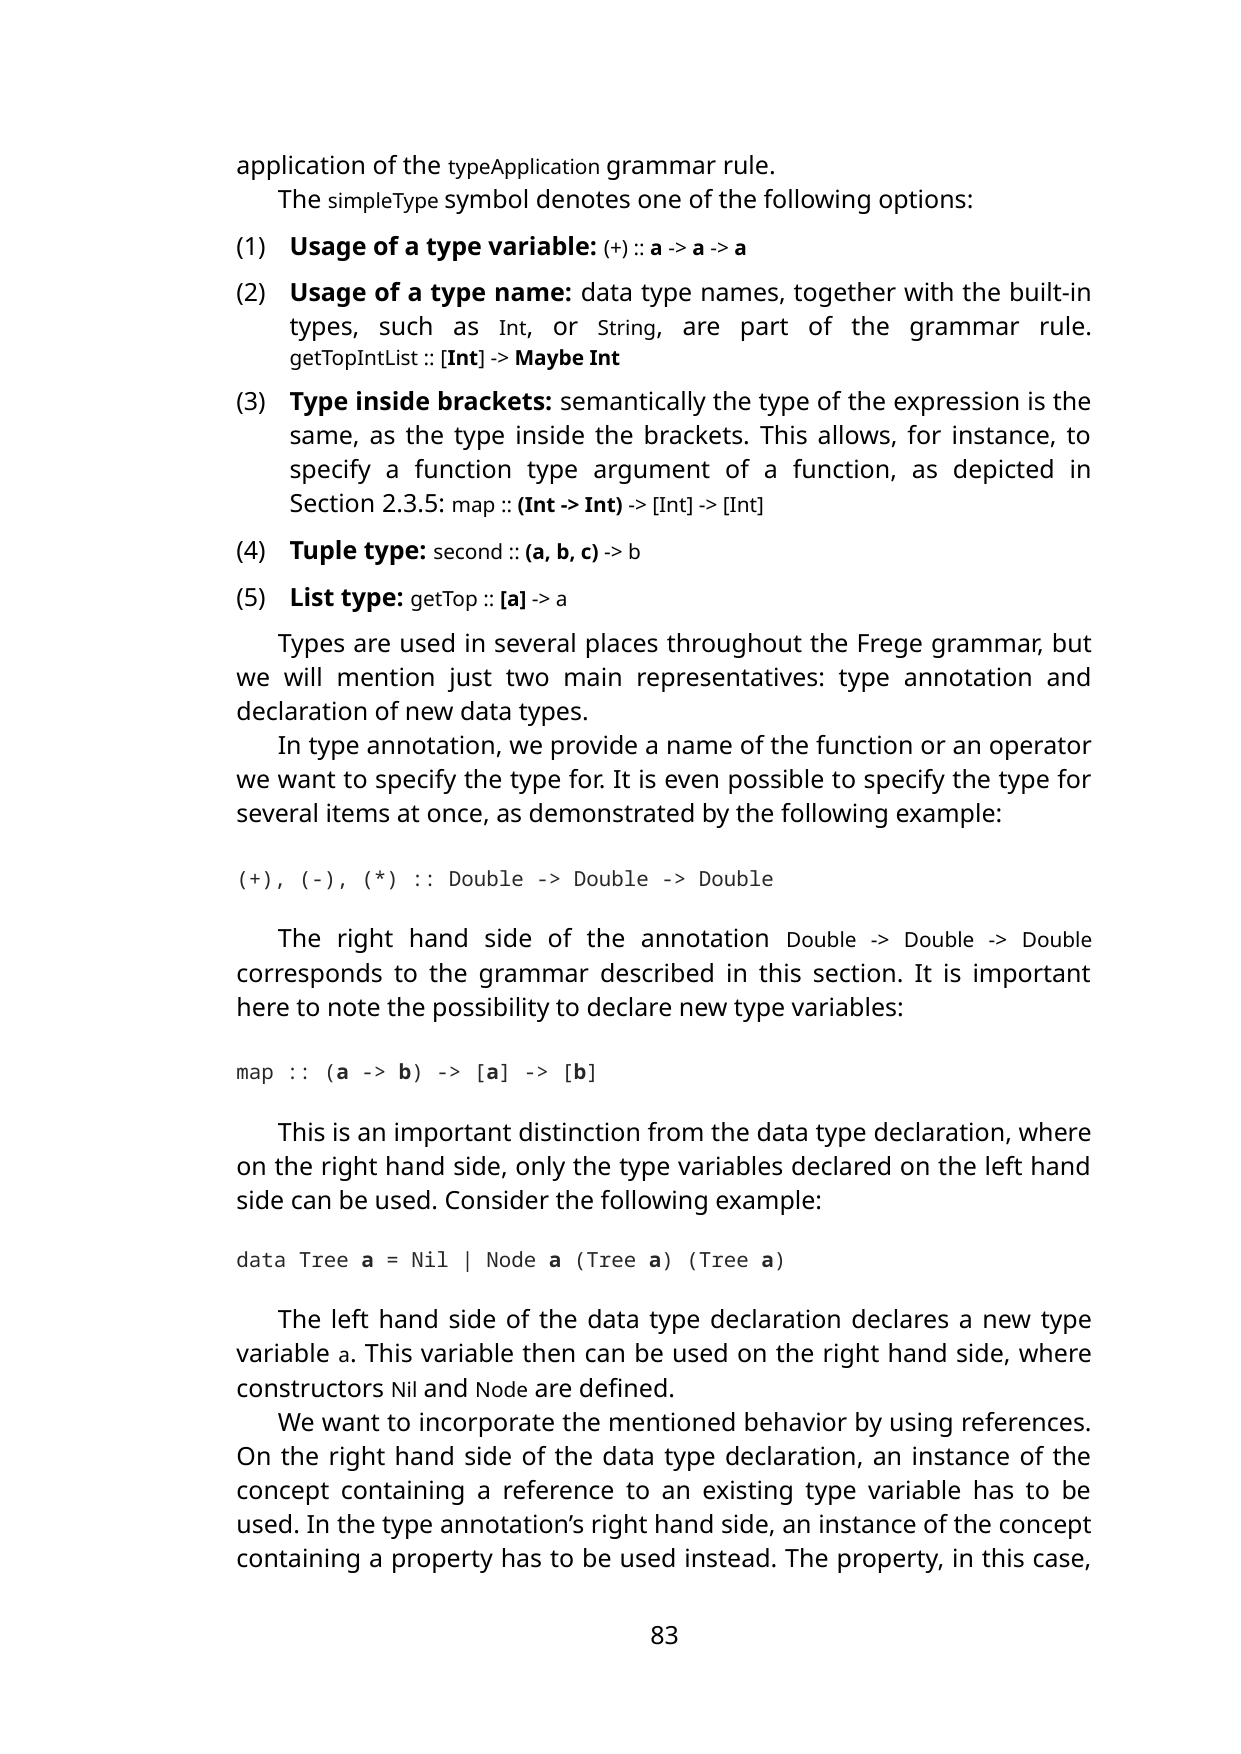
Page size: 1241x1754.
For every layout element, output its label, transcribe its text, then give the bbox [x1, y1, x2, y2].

list Tuple type: second :: (a, b, c) -> b [236, 533, 1092, 567]
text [236, 1404, 1092, 1574]
text In type annotation, we provide a name of the function or an operator we want to specify the type for. It is even possible to specify the type for several items at once, as demonstrated by the following example: [236, 728, 1092, 830]
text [236, 148, 1092, 182]
text map :: (a -> b) -> [a] -> [b] [236, 1057, 1092, 1086]
list Type inside brackets: semantically the type of the expression is the same, as the type inside the brackets. This allows, for instance, to specify a function type argument of a function, as depicted in Section 2.3.5: map :: (Int -> Int) -> [Int] -> [Int] [236, 384, 1092, 520]
text Types are used in several places throughout the Frege grammar, but we will mention just two main representatives: type annotation and declaration of new data types. [236, 626, 1092, 728]
list Usage of a type variable: (+) :: a -> a -> a [236, 228, 1092, 262]
text The right hand side of the annotation Double -> Double -> Double corresponds to the grammar described in this section. It is important here to note the possibility to declare new type variables: [236, 921, 1092, 1023]
list List type: getTop :: [a] -> a [236, 579, 1092, 613]
text data Tree a = Nil | Node a (Tree a) (Tree a) [236, 1245, 1092, 1273]
text The simpleType symbol denotes one of the following options: [236, 182, 1092, 216]
list Usage of a type name: data type names, together with the built-in types, such as Int, or String, are part of the grammar rule. getTopIntList :: [Int] -> Maybe Int [236, 275, 1092, 371]
text (+), (-), (*) :: Double -> Double -> Double [236, 864, 1092, 893]
text The left hand side of the data type declaration declares a new type variable a. This variable then can be used on the right hand side, where constructors Nil and Node are defined. [236, 1302, 1092, 1404]
text This is an important distinction from the data type declaration, where on the right hand side, only the type variables declared on the left hand side can be used. Consider the following example: [236, 1114, 1092, 1216]
